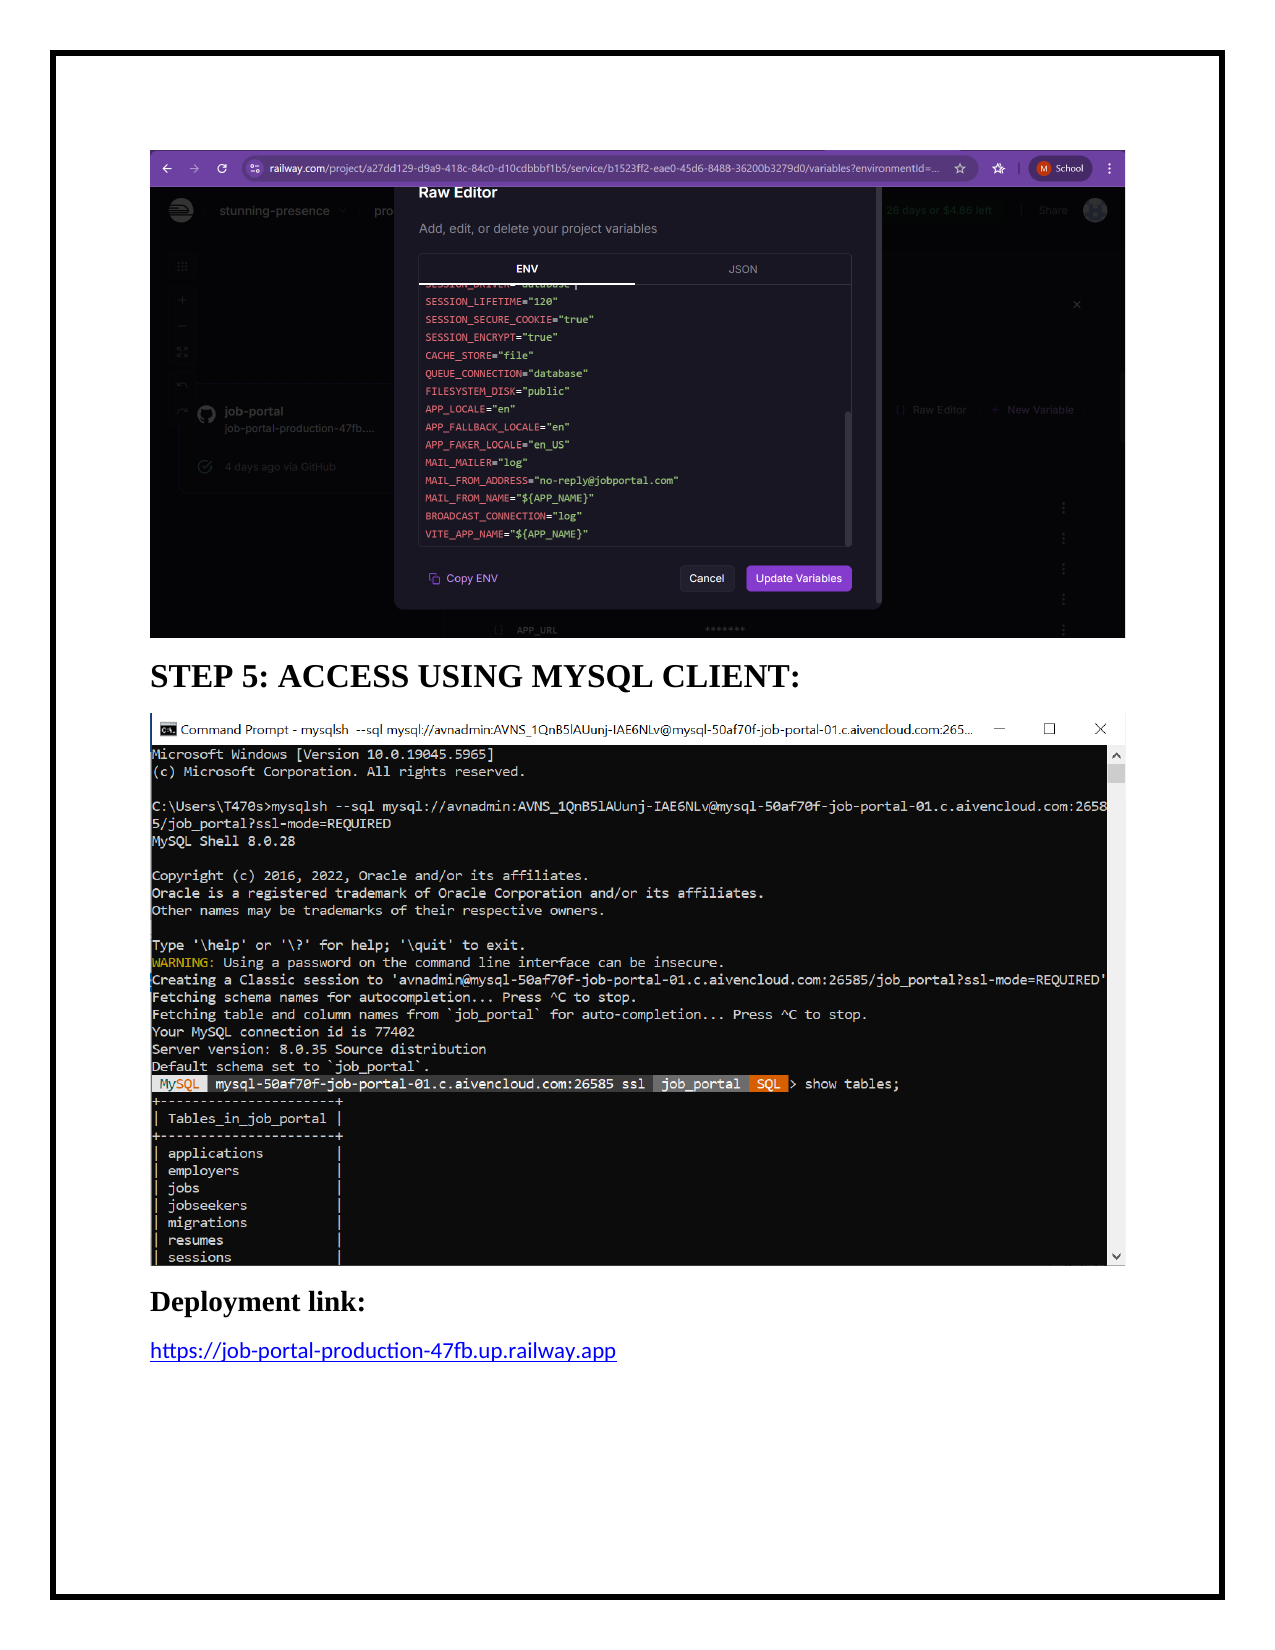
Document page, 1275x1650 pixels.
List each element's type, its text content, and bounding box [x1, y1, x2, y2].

text https://job-portal-production-47fb.up.railway.app [150, 1337, 1125, 1364]
picture [150, 150, 1125, 638]
text Deployment link: [150, 1284, 1125, 1318]
text STEP 5: ACCESS USING MYSQL CLIENT: [150, 656, 1125, 694]
picture [150, 713, 1125, 1266]
